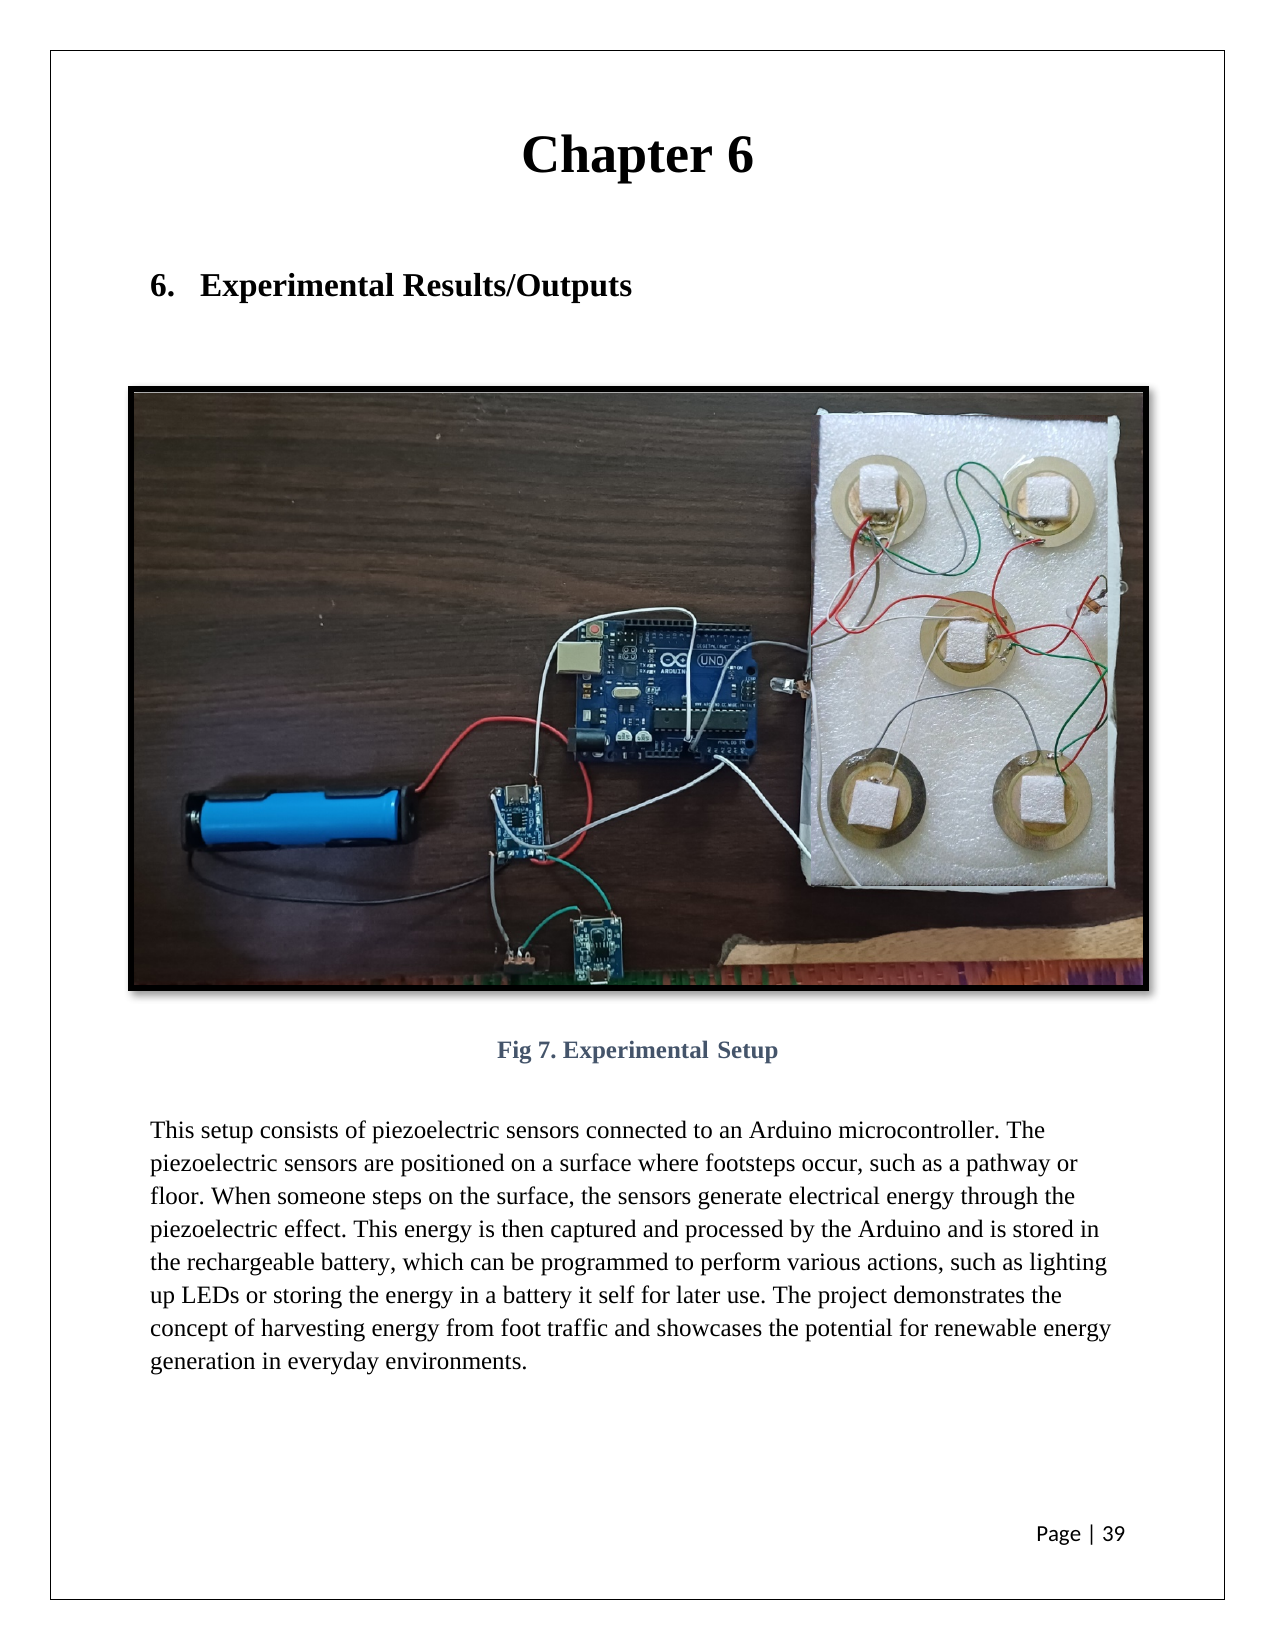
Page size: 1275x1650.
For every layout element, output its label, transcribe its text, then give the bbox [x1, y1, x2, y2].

list Experimental Results/Outputs [150, 265, 1125, 303]
picture [135, 393, 1143, 985]
text Fig 7. Experimental Setup [150, 1035, 1125, 1064]
text This setup consists of piezoelectric sensors connected to an Arduino microcontroller. The piezoelectric sensors are positioned on a surface where footsteps occur, such as a pathway or floor. When someone steps on the surface, the sensors generate electrical energy through the piezoelectric effect. This energy is then captured and processed by the Arduino and is stored in the rechargeable battery, which can be programmed to perform various actions, such as lighting up LEDs or storing the energy in a battery it self for later use. The project demonstrates the concept of harvesting energy from foot traffic and showcases the potential for renewable energy generation in everyday environments. [150, 1115, 1125, 1375]
text Chapter 6 [150, 122, 1125, 184]
